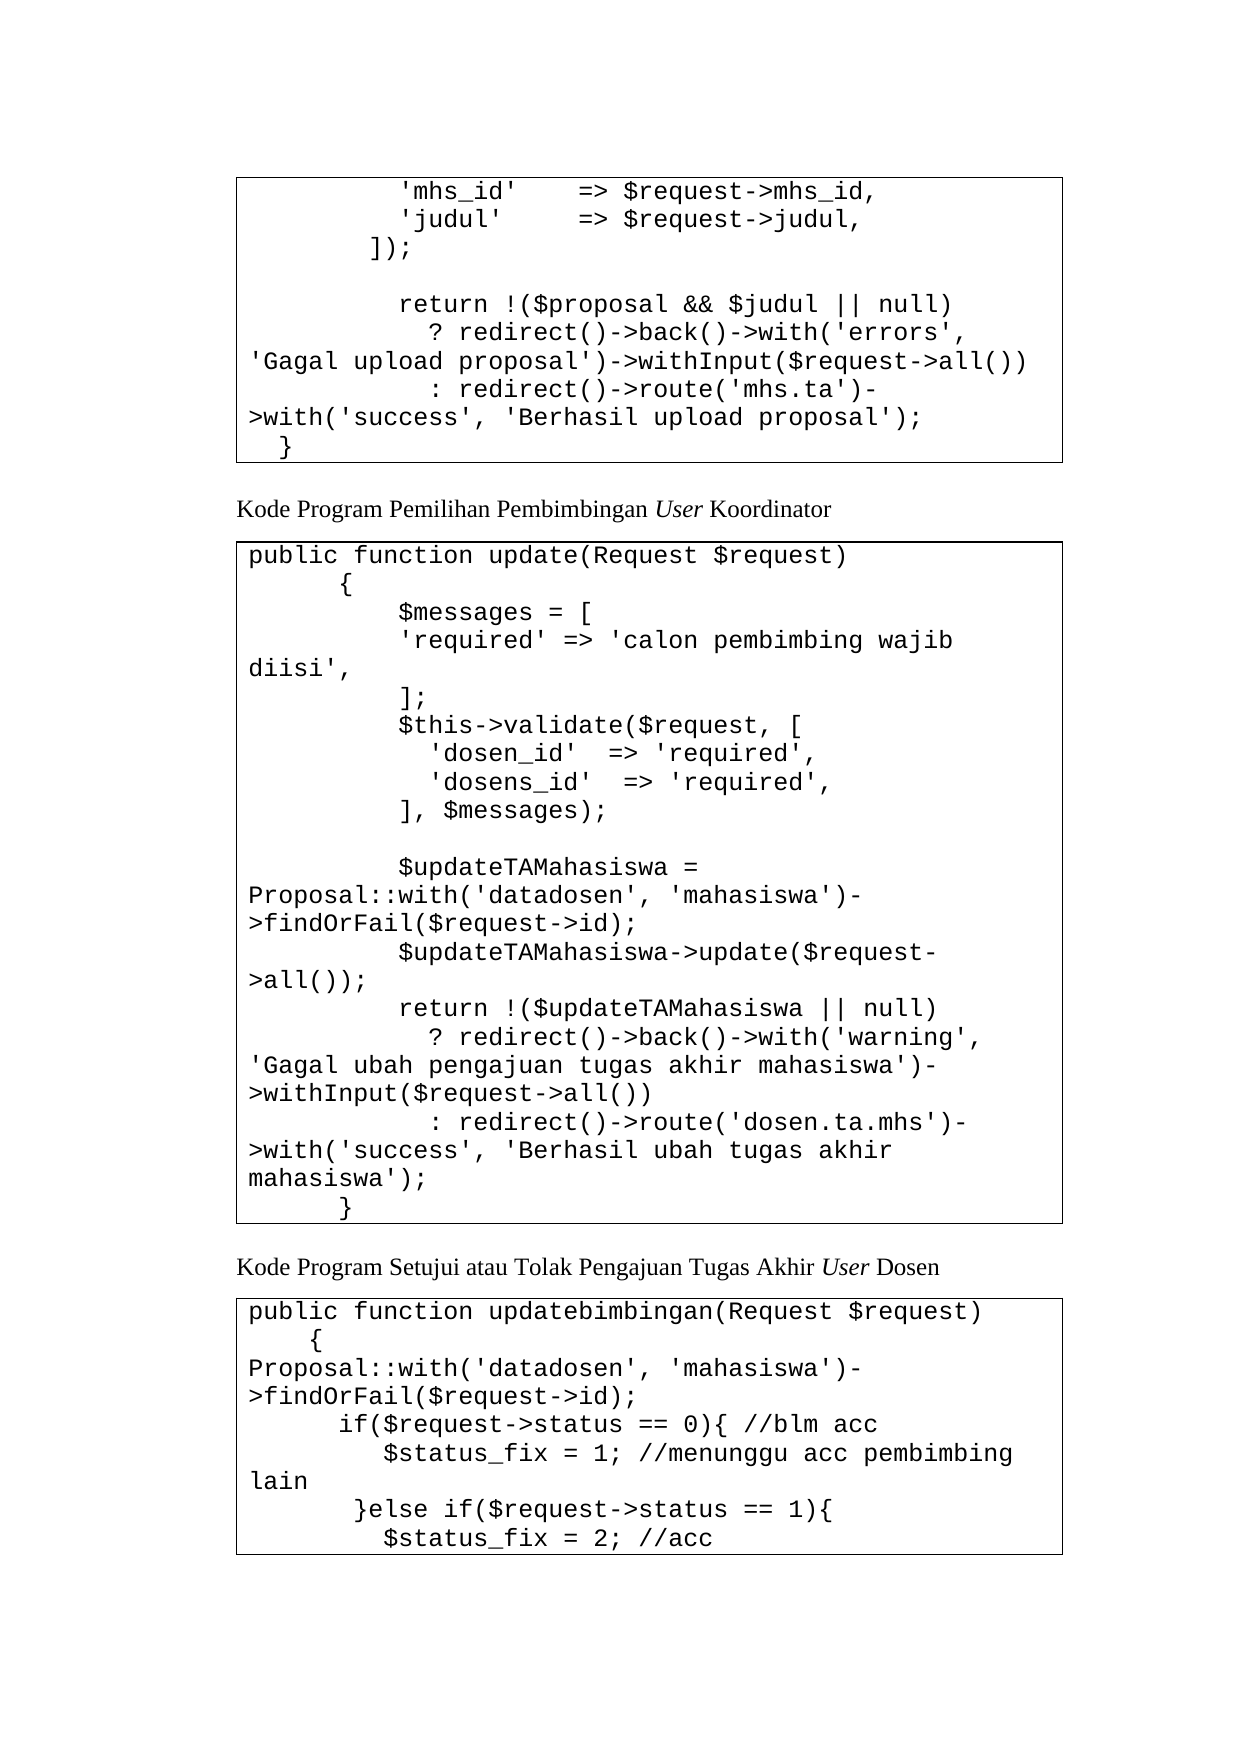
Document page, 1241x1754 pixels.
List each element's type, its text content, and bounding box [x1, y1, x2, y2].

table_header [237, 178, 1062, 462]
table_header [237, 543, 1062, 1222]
text Kode Program Pemilihan Pembimbingan User Koordinator [236, 494, 1063, 522]
text Kode Program Setujui atau Tolak Pengajuan Tugas Akhir User Dosen [236, 1252, 1063, 1281]
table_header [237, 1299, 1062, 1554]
